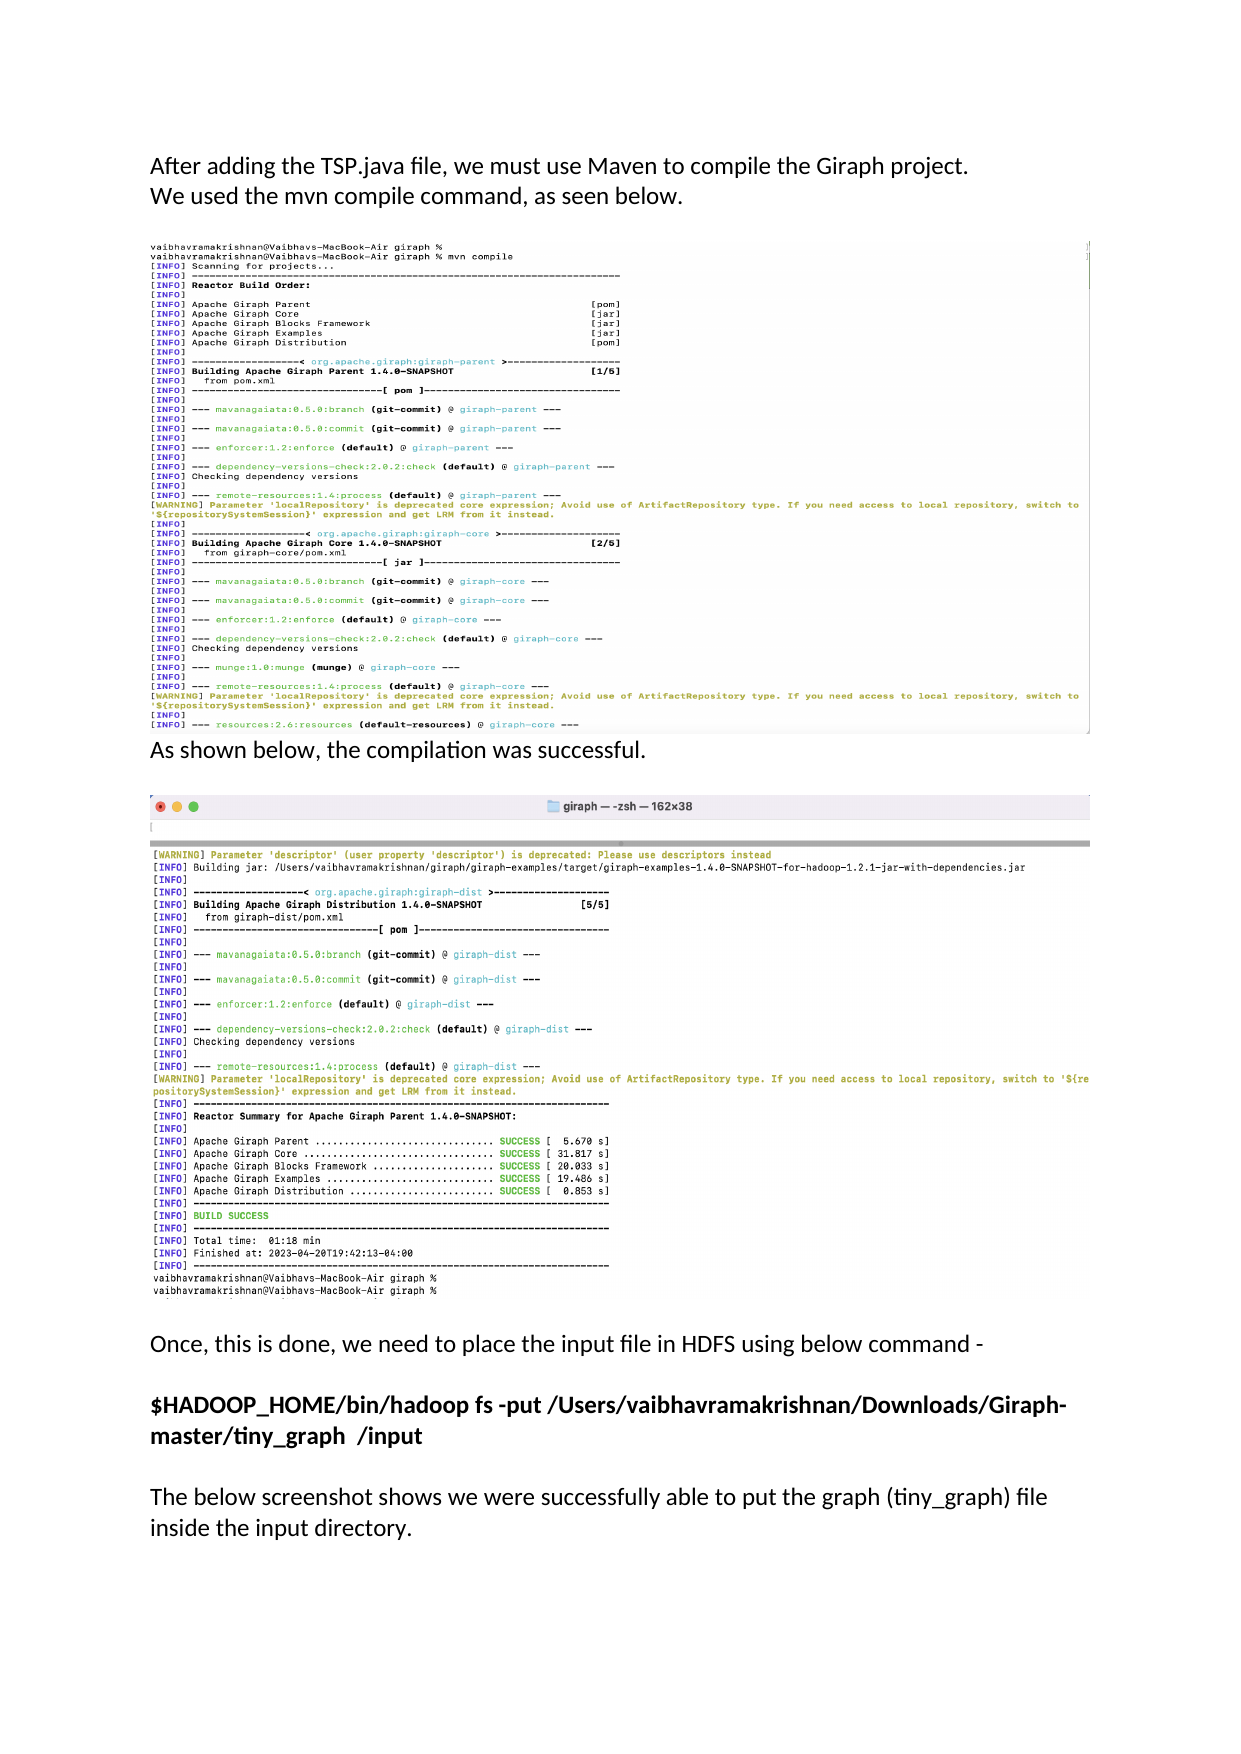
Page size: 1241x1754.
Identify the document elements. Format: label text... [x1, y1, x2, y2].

picture [150, 795, 1090, 1299]
text $HADOOP_HOME/bin/hadoop fs -put /Users/vaibhavramakrishnan/Downloads/Giraph-master/tiny_graph /input [150, 1390, 1090, 1451]
text We used the mvn compile command, as seen below. [150, 181, 1090, 211]
picture [150, 241, 1090, 734]
text After adding the TSP.java file, we must use Maven to compile the Giraph project. [150, 150, 1090, 181]
text Once, this is done, we need to place the input file in HDFS using below command - [150, 1329, 1090, 1359]
text The below screenshot shows we were successfully able to put the graph (tiny_graph) file inside the input directory. [150, 1481, 1090, 1542]
text As shown below, the compilation was successful. [150, 734, 1090, 764]
